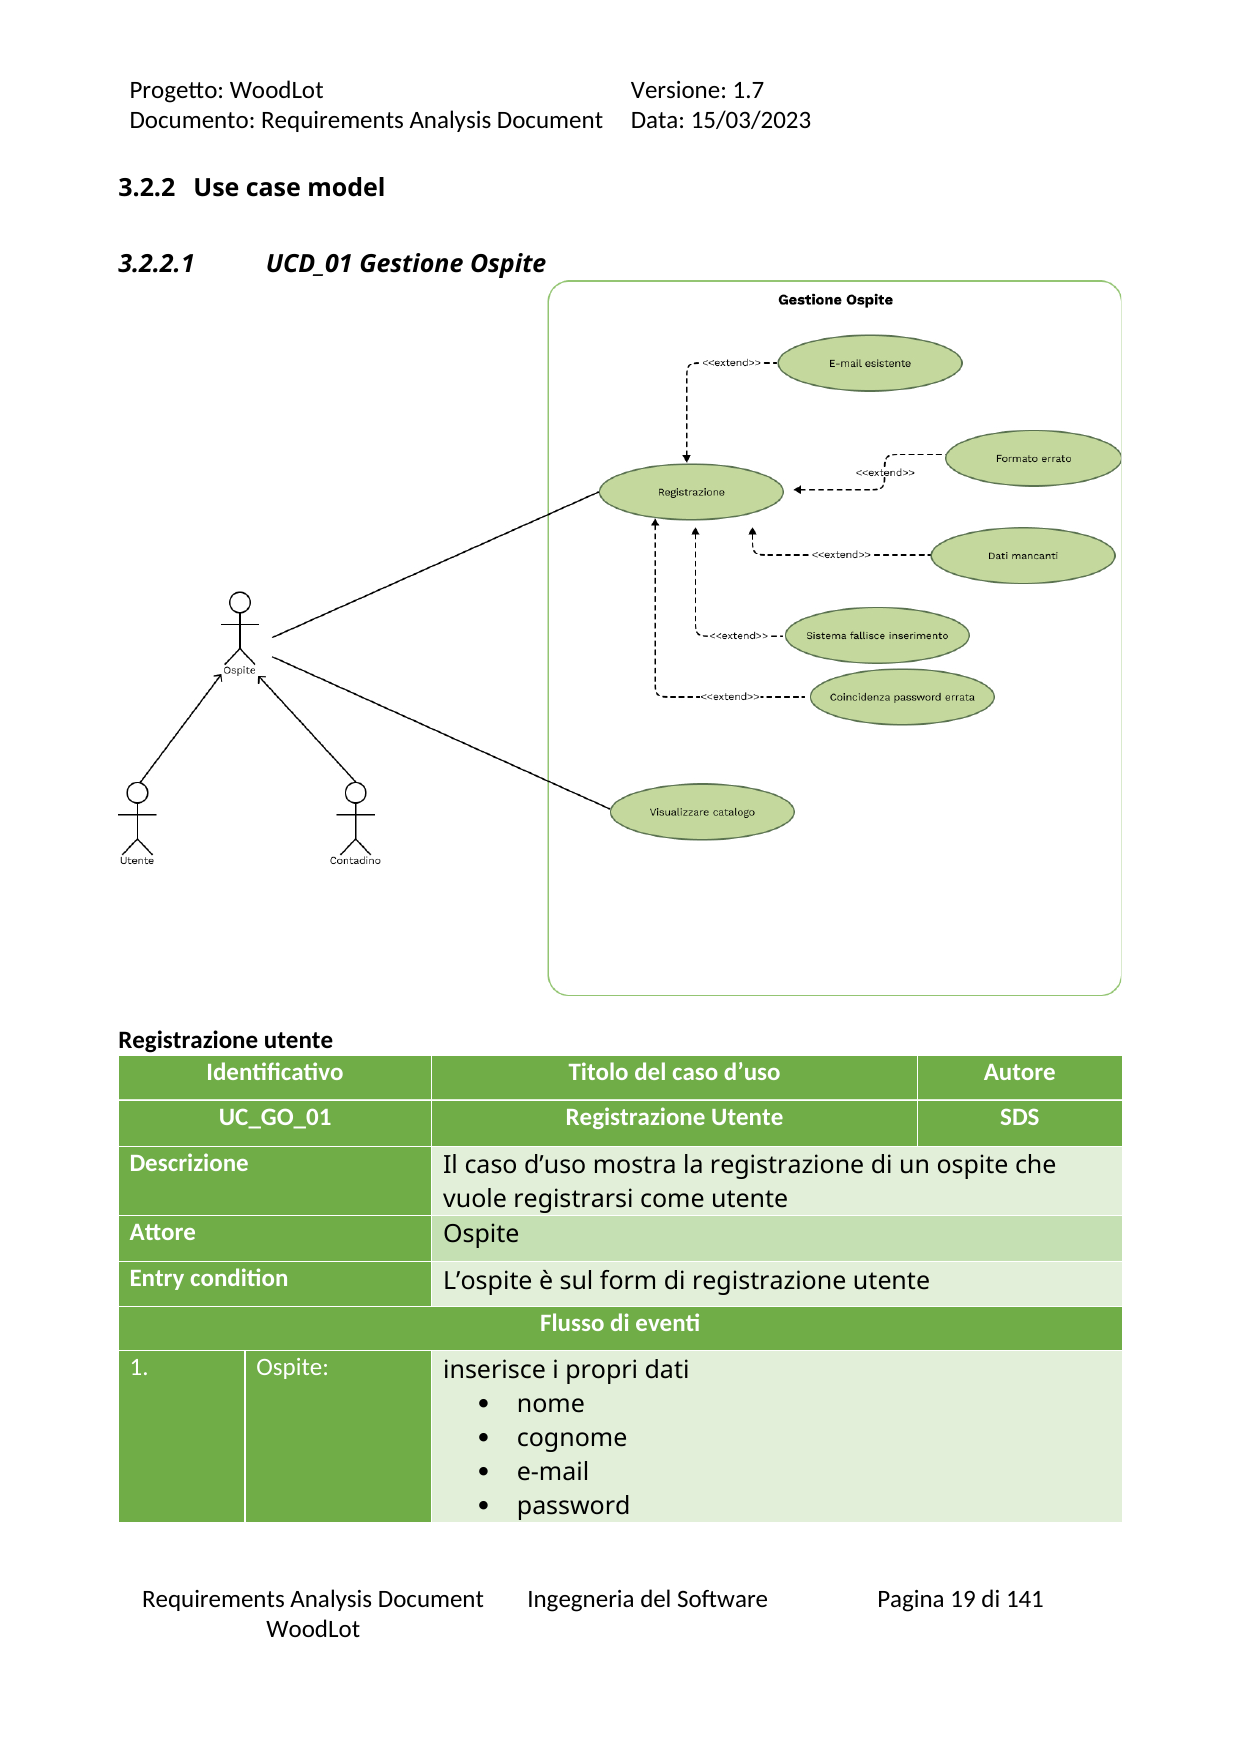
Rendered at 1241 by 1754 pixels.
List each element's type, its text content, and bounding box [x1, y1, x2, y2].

table_cell Registrazione Utente [432, 1101, 917, 1146]
subtitle UCD_01 Gestione Ospite [118, 246, 1122, 280]
table_cell Ospite [432, 1216, 1122, 1261]
table_cell UC_GO_01 [119, 1101, 431, 1146]
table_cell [432, 1351, 1122, 1522]
table_cell Il caso d’uso mostra la registrazione di un ospite che vuole registrarsi come utente [432, 1147, 1122, 1215]
table_header Identificativo [119, 1056, 431, 1099]
picture [118, 280, 1122, 996]
table_header Autore [918, 1056, 1122, 1099]
subtitle Use case model [118, 169, 1122, 204]
table_cell SDS [918, 1101, 1122, 1146]
table_cell 1. [119, 1351, 244, 1522]
text Registrazione utente [118, 1024, 1122, 1055]
table_cell Attore [119, 1216, 431, 1261]
table_cell Entry condition [119, 1262, 431, 1306]
table_cell Descrizione [119, 1147, 431, 1215]
table_cell L’ospite è sul form di registrazione utente [432, 1262, 1122, 1306]
table_cell Ospite: [246, 1351, 431, 1522]
table_cell Flusso di eventi [119, 1307, 1122, 1350]
table_header Titolo del caso d’uso [432, 1056, 917, 1099]
